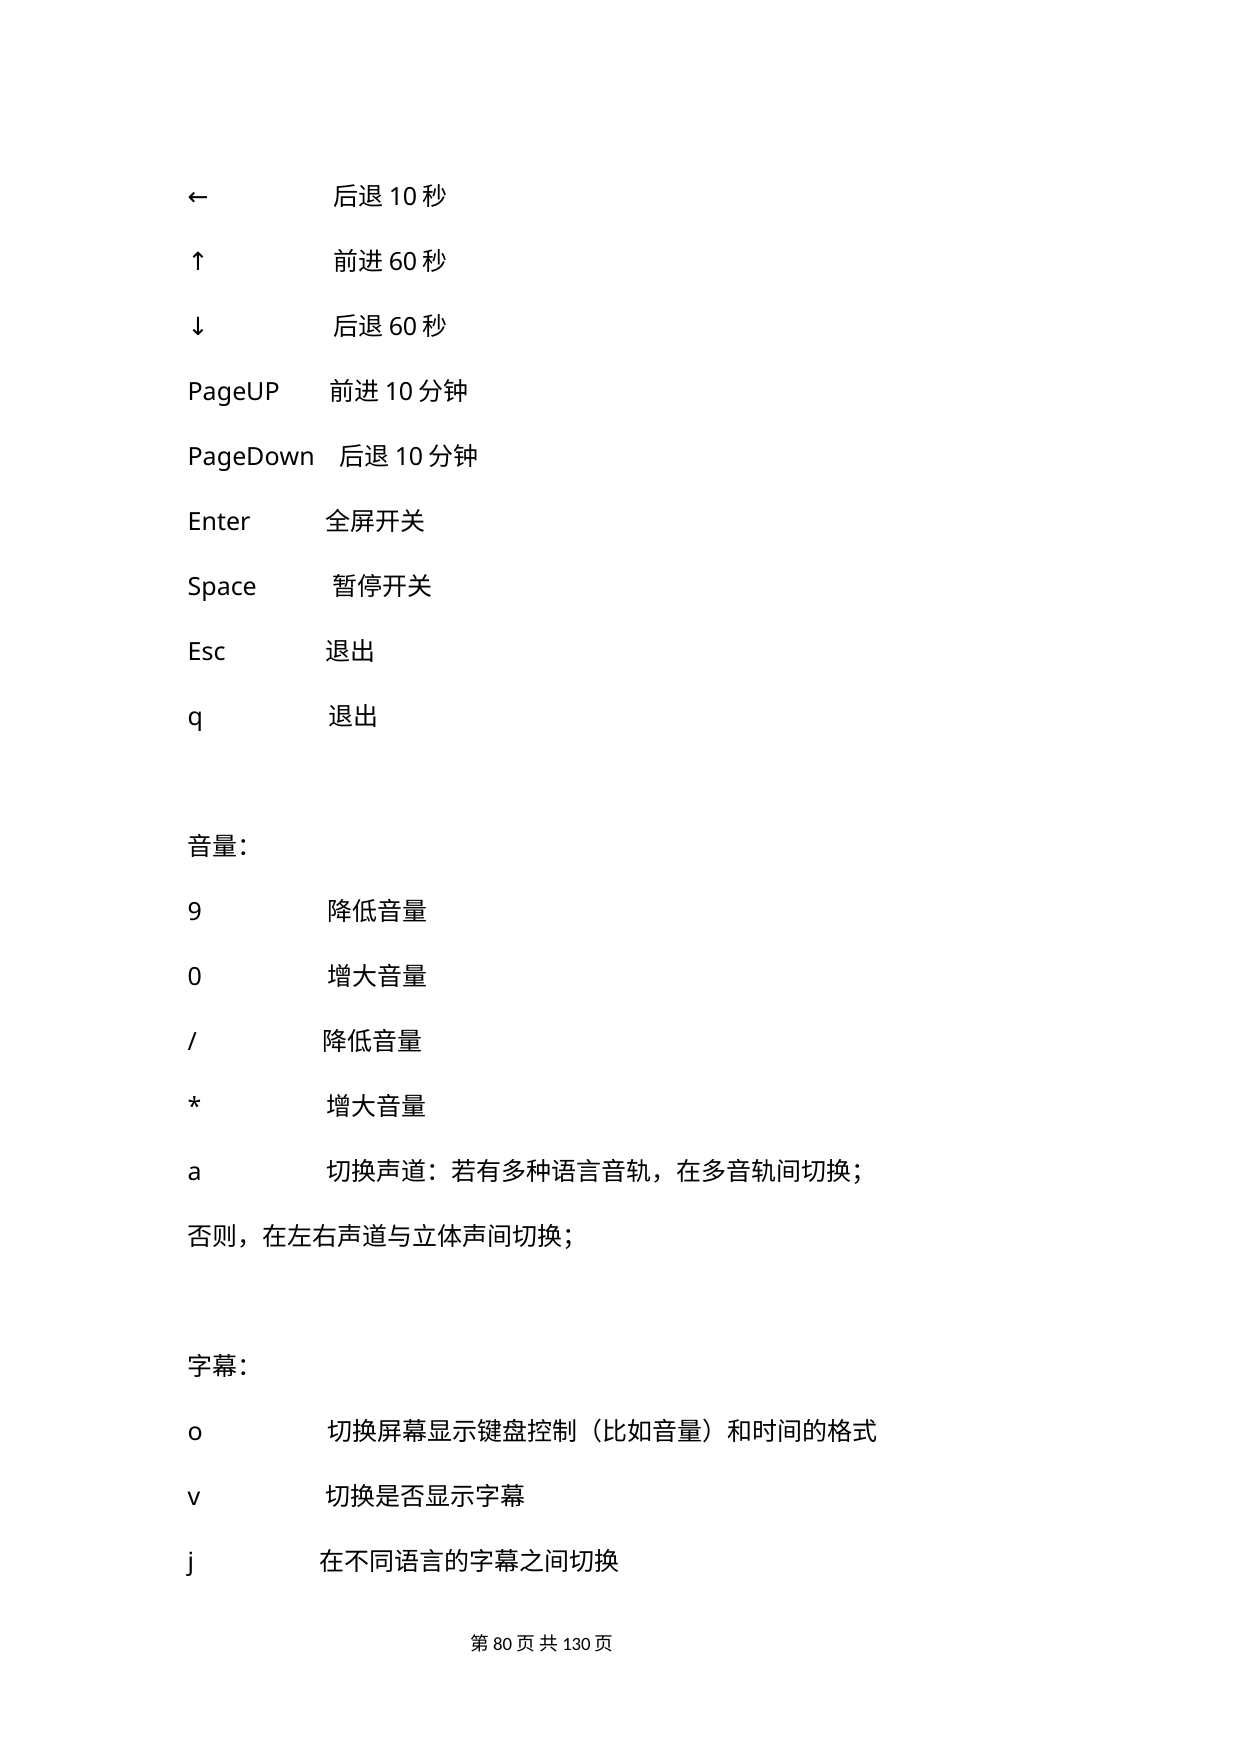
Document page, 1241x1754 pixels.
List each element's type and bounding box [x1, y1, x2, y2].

text [187, 162, 1053, 1592]
